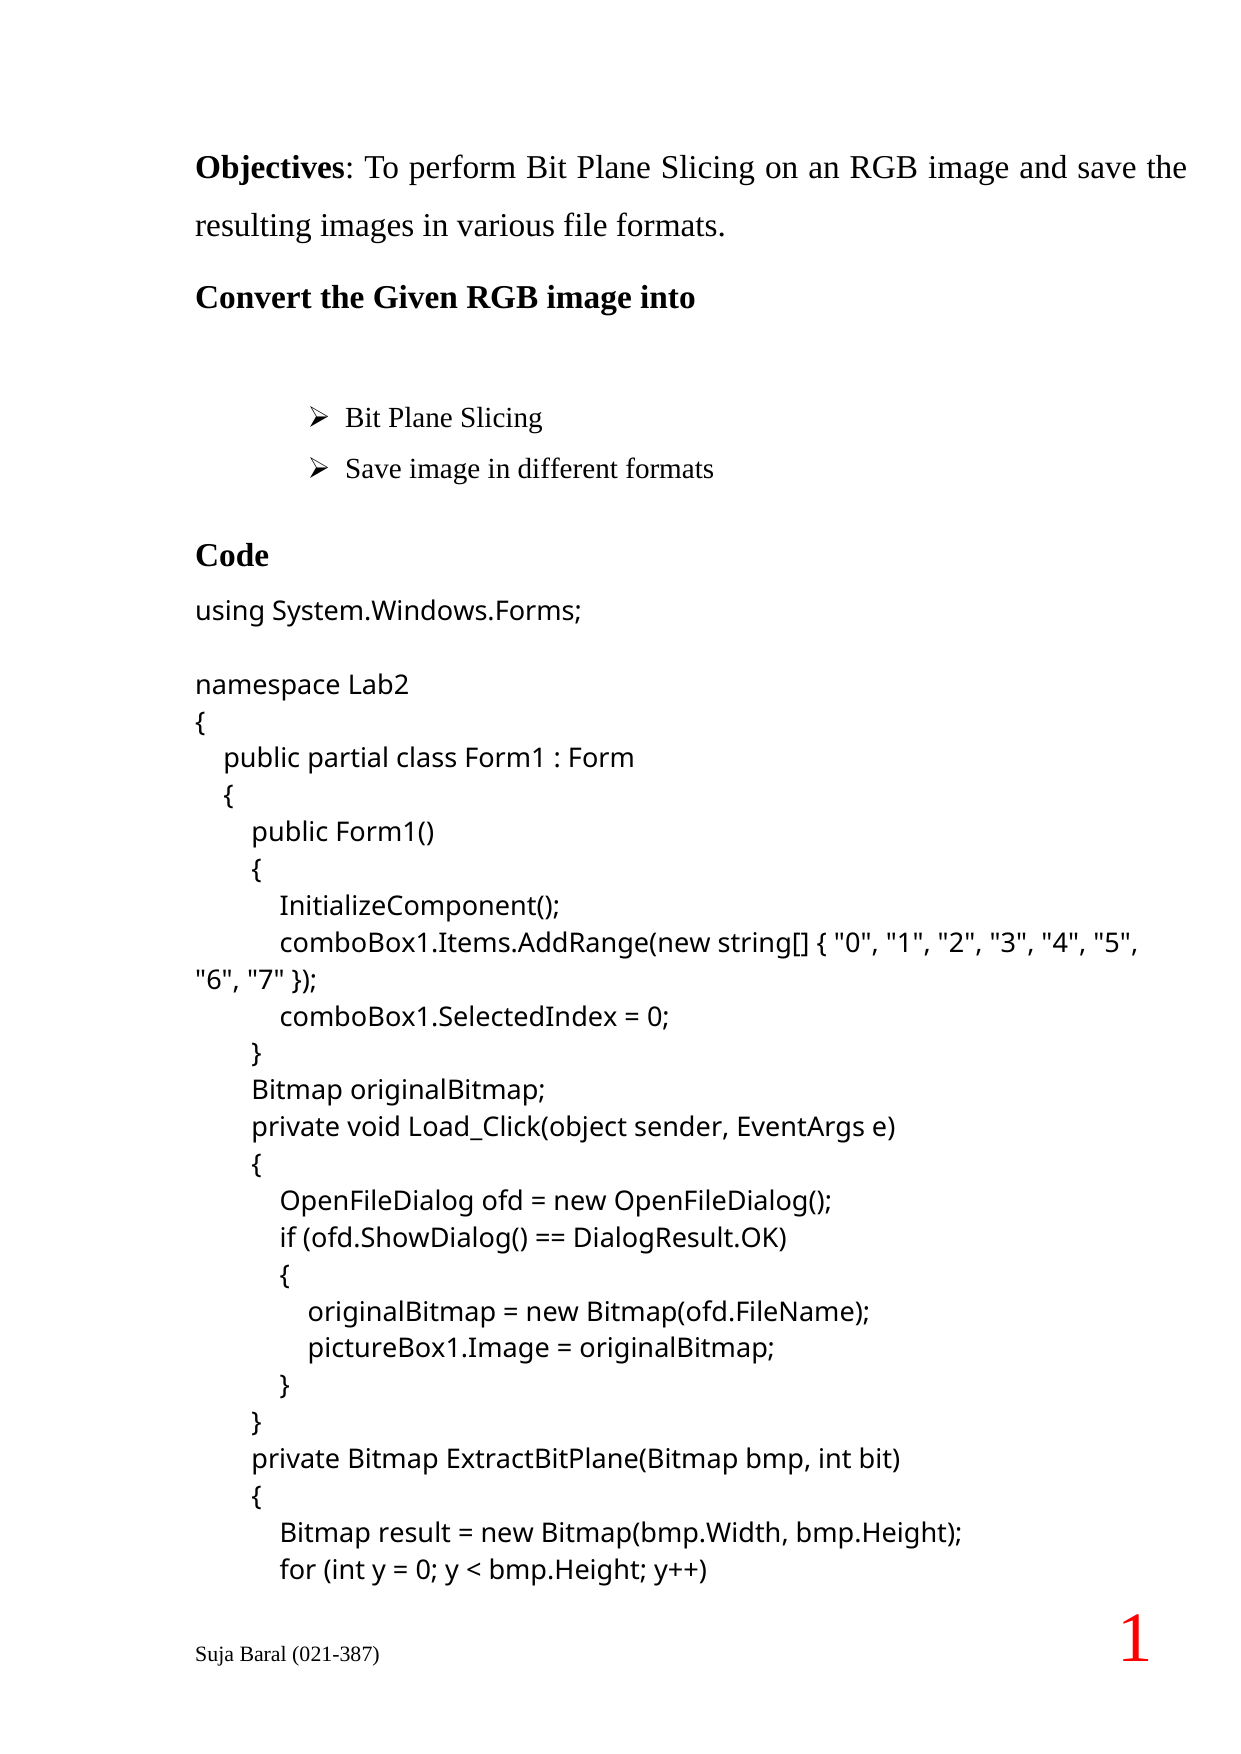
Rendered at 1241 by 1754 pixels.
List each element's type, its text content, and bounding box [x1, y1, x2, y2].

text InitializeComponent(); [195, 886, 1188, 923]
text using System.Windows.Forms; [195, 591, 1188, 628]
text Convert the Given RGB image into [195, 278, 1188, 316]
text } [195, 1366, 1188, 1403]
text private void Load_Click(object sender, EventArgs e) [195, 1108, 1188, 1144]
text comboBox1.SelectedIndex = 0; [195, 997, 1188, 1034]
text pictureBox1.Image = originalBitmap; [195, 1329, 1188, 1366]
text { [195, 1255, 1188, 1292]
text OpenFileDialog ofd = new OpenFileDialog(); [195, 1181, 1188, 1218]
text } [195, 1403, 1188, 1439]
text for (int y = 0; y < bmp.Height; y++) [195, 1550, 1188, 1587]
text } [195, 1034, 1188, 1071]
text comboBox1.Items.AddRange(new string[] { "0", "1", "2", "3", "4", "5", "6", "7" }); [195, 923, 1188, 997]
text public partial class Form1 : Form [195, 739, 1188, 776]
list Save image in different formats [307, 451, 1188, 484]
text { [195, 1144, 1188, 1181]
text { [195, 776, 1188, 813]
text Bitmap result = new Bitmap(bmp.Width, bmp.Height); [195, 1513, 1188, 1550]
text { [195, 1476, 1188, 1513]
text Code [195, 535, 348, 573]
text { [195, 849, 1188, 886]
list Bit Plane Slicing [307, 400, 1188, 434]
text { [195, 702, 1188, 739]
text public Form1() [195, 813, 1188, 849]
text private Bitmap ExtractBitPlane(Bitmap bmp, int bit) [195, 1439, 1188, 1476]
text if (ofd.ShowDialog() == DialogResult.OK) [195, 1218, 1188, 1255]
text Objectives: To perform Bit Plane Slicing on an RGB image and save the resulting images in various file formats. [195, 148, 1188, 244]
text namespace Lab2 [195, 665, 1188, 702]
text Bitmap originalBitmap; [195, 1071, 1188, 1108]
text originalBitmap = new Bitmap(ofd.FileName); [195, 1292, 1188, 1329]
